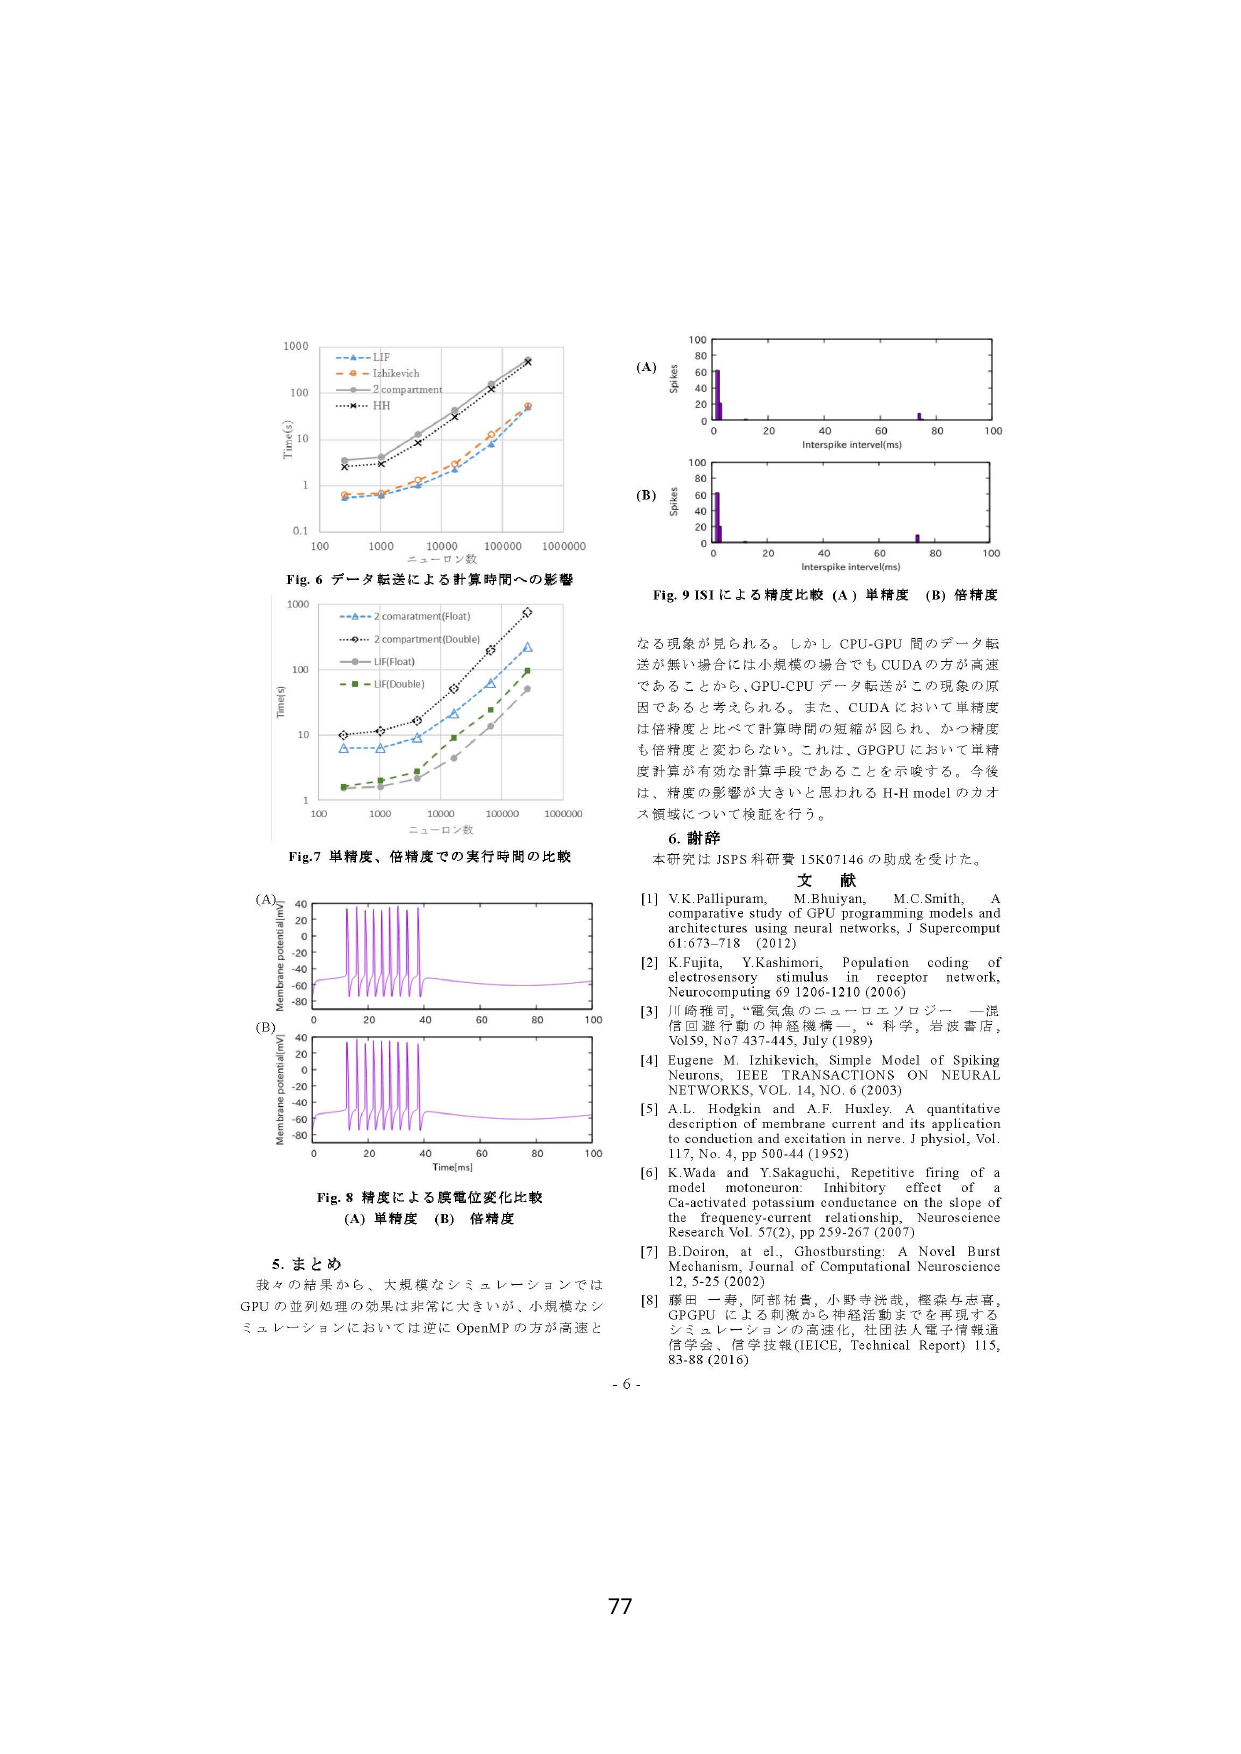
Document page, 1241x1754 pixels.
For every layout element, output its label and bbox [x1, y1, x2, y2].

picture [177, 216, 1064, 1470]
